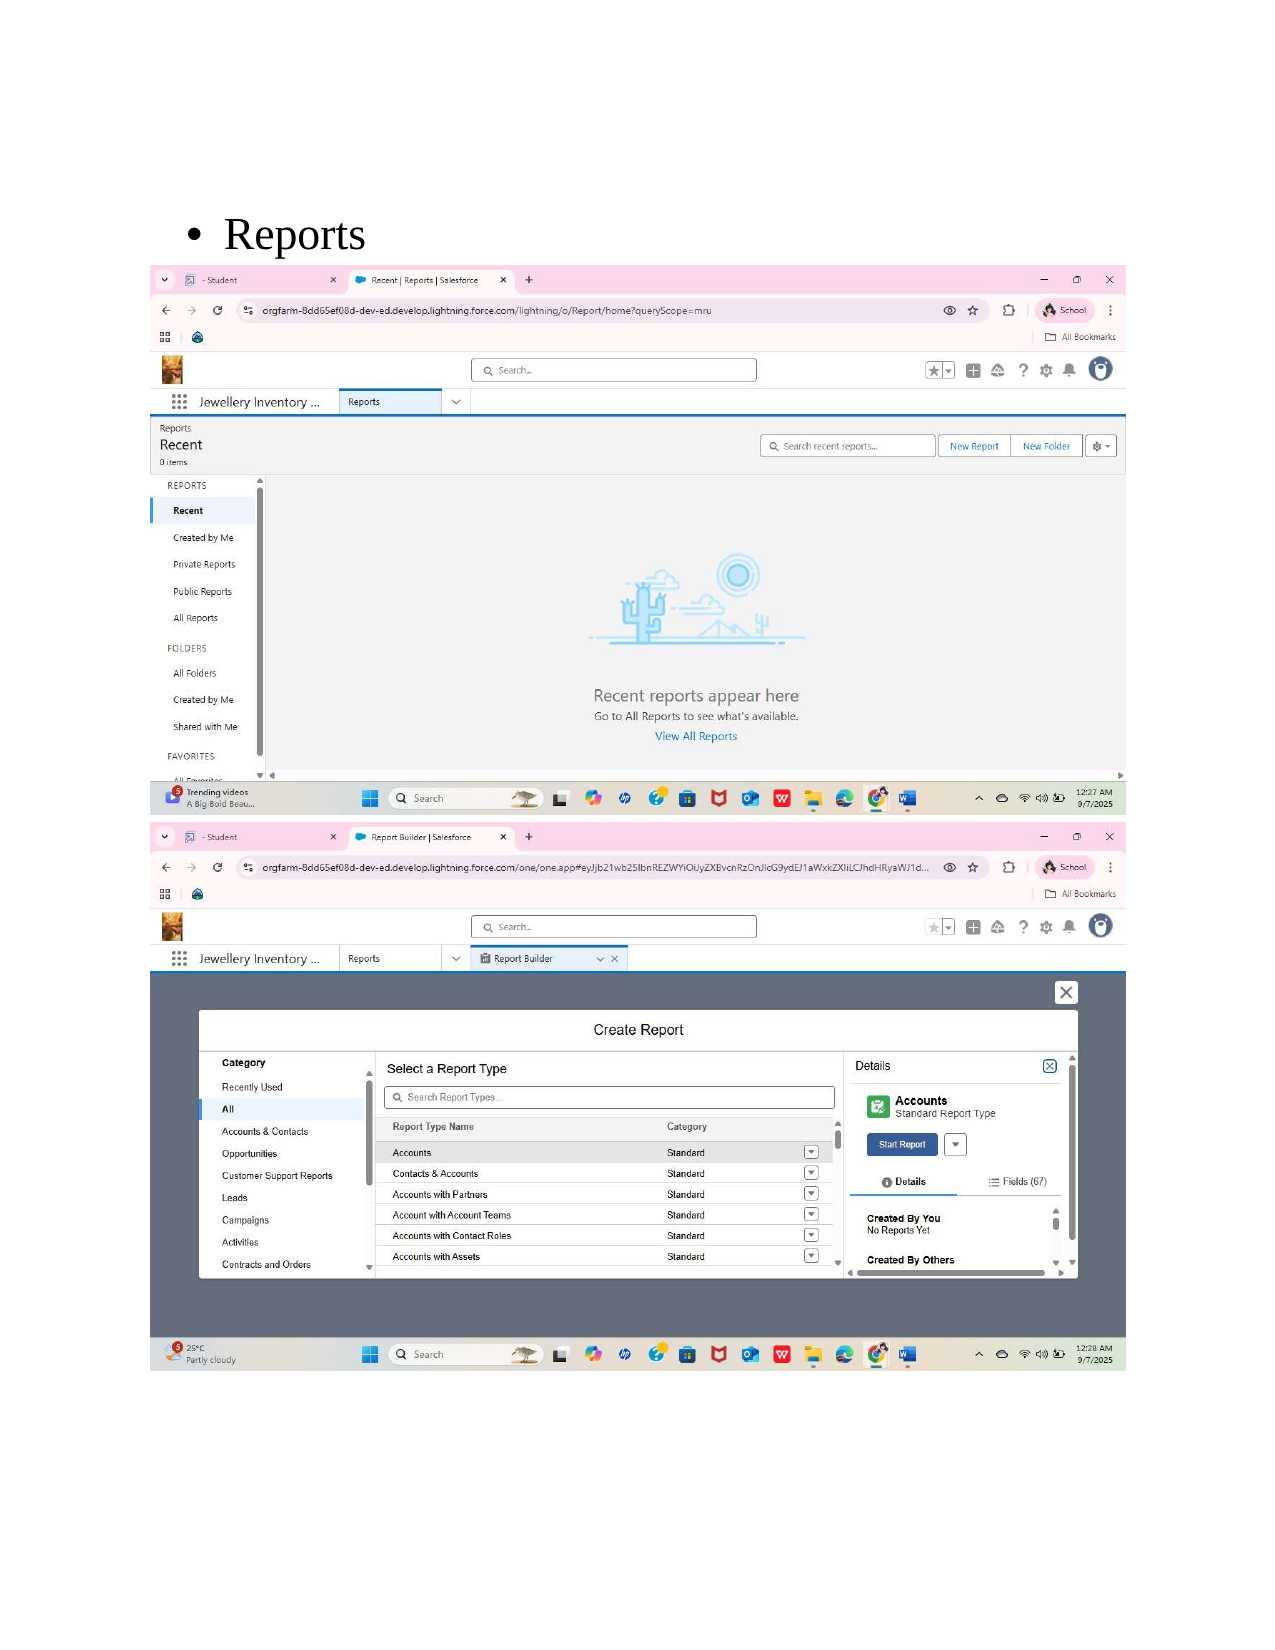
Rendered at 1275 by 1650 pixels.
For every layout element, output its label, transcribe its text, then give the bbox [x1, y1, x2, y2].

picture [150, 265, 1126, 815]
list Reports [186, 207, 1125, 260]
picture [150, 822, 1126, 1371]
